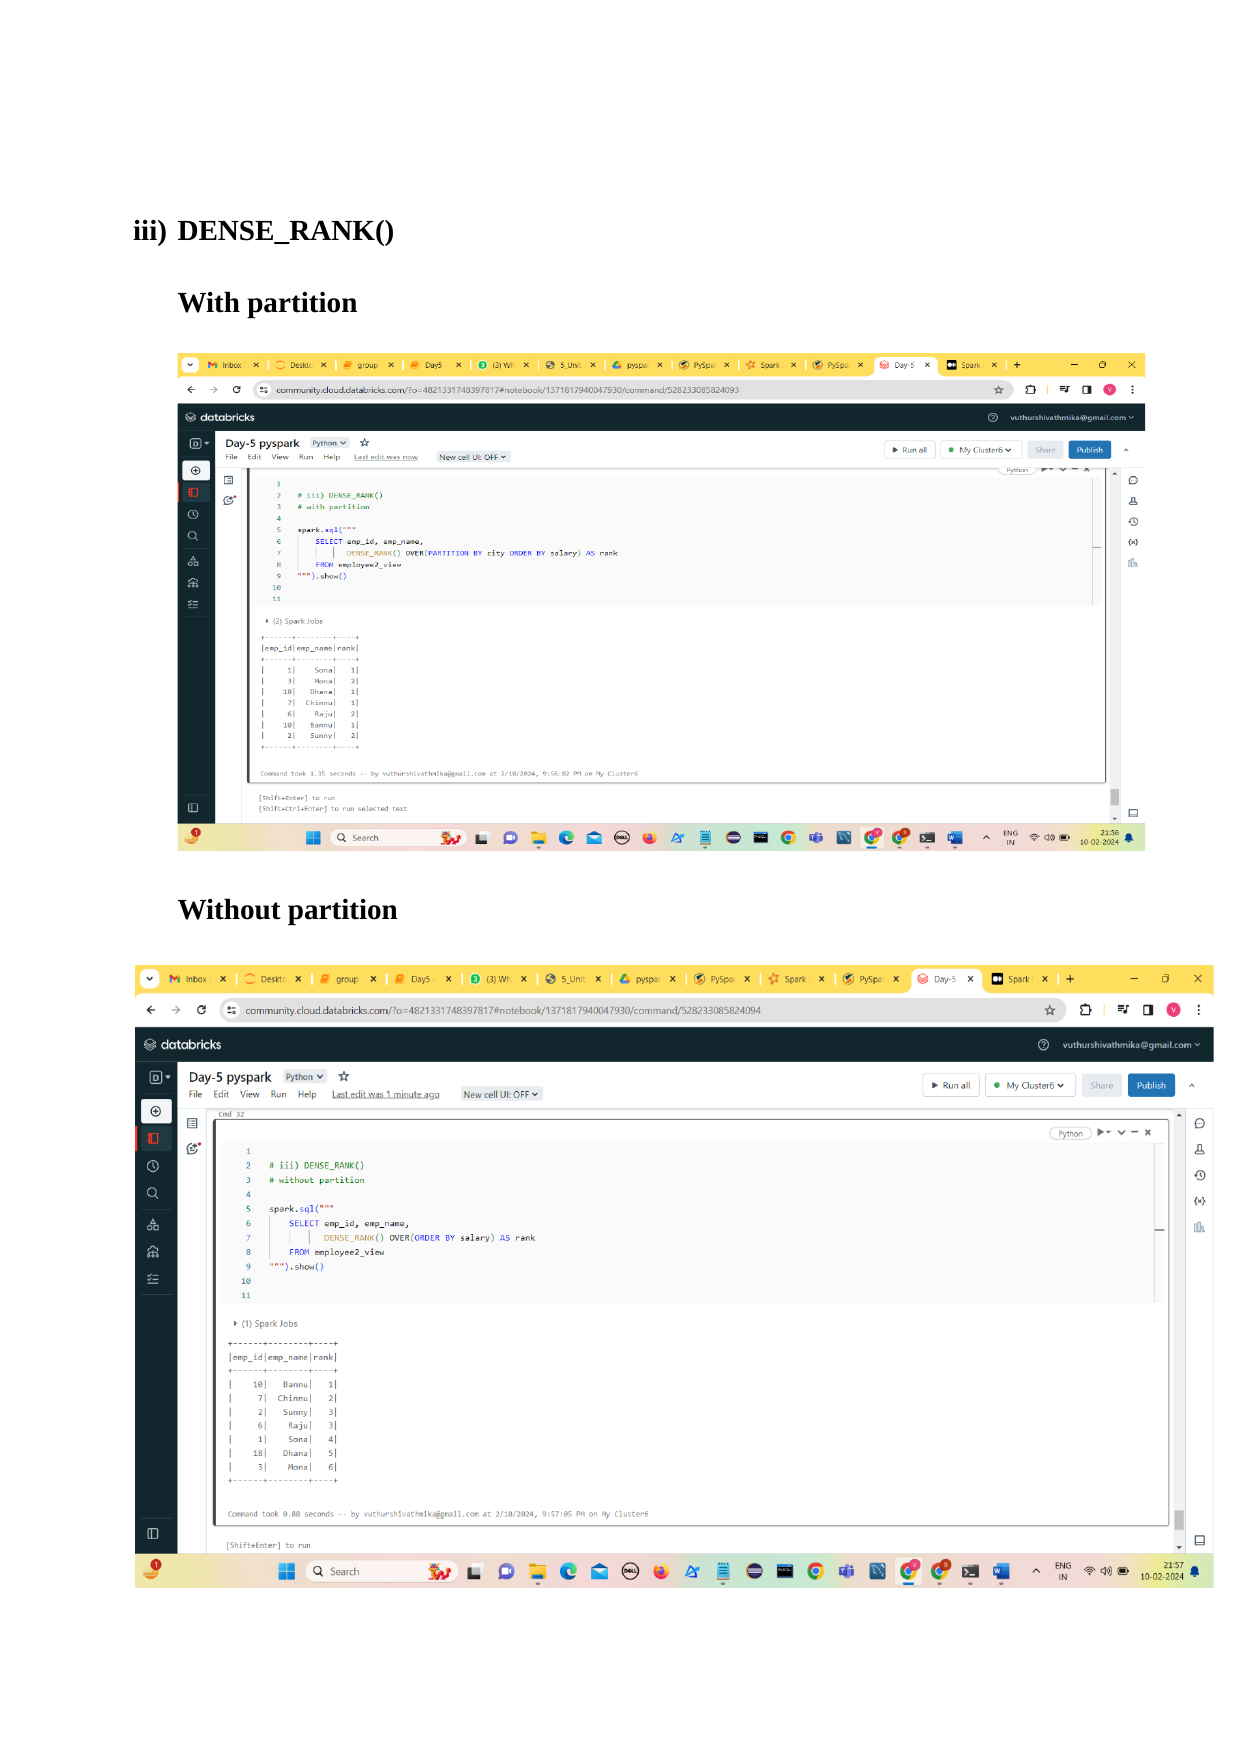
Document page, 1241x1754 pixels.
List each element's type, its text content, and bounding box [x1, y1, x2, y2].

list With partition [177, 286, 1122, 319]
list Without partition [177, 892, 1122, 926]
picture [177, 353, 1146, 851]
list DENSE_RANK() [133, 213, 1122, 247]
picture [135, 965, 1214, 1588]
